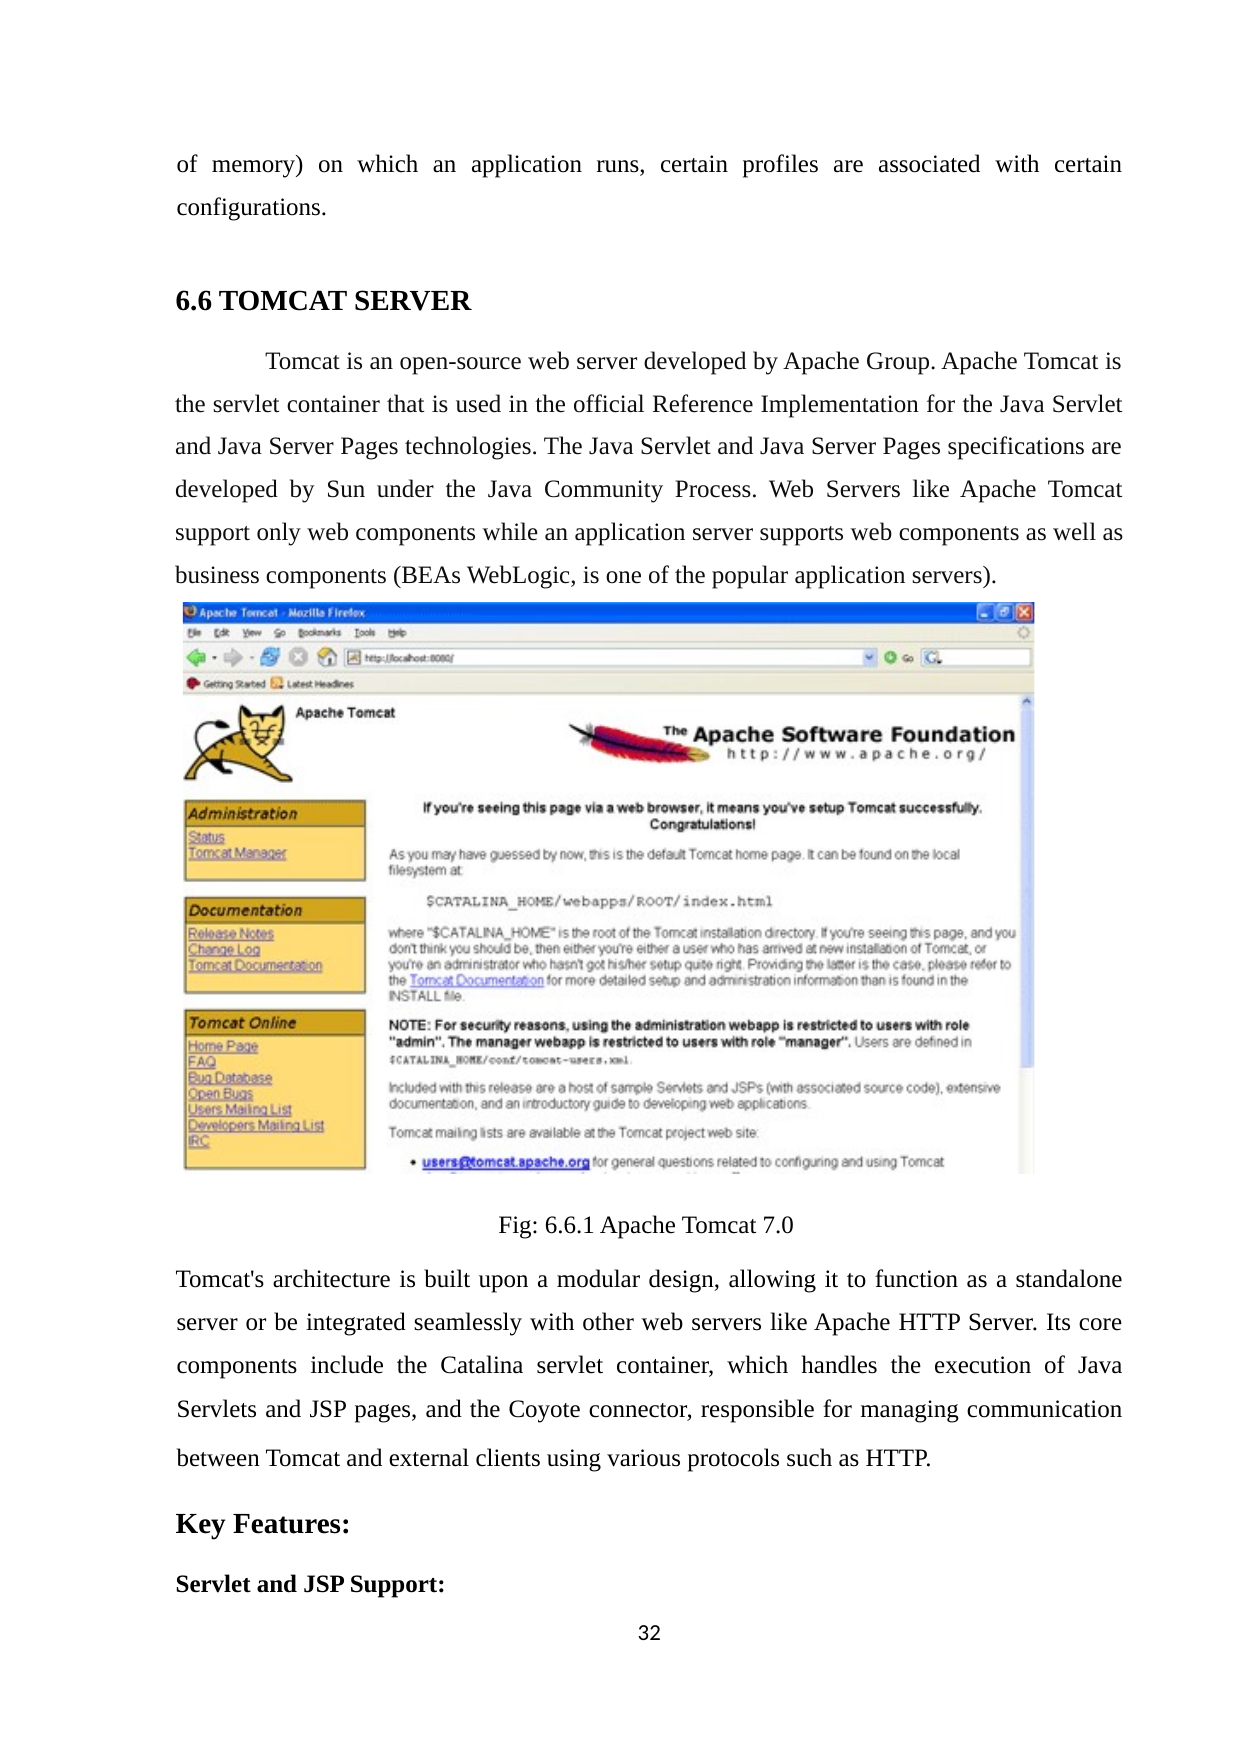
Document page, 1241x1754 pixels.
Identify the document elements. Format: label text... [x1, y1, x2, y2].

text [175, 149, 1123, 221]
text Tomcat is an open-source web server developed by Apache Group. Apache Tomcat is the servlet container that is used in the official Reference Implementation for the Java Servlet and Java Server Pages technologies. The Java Servlet and Java Server Pages specifications are developed by Sun under the Java Community Process. Web Servers like Apache Tomcat support only web components while an application server supports web components as well as business components (BEAs WebLogic, is one of the popular application servers). [174, 346, 1124, 589]
text Fig: 6.6.1 Apache Tomcat 7.0 [175, 1210, 1158, 1239]
text Key Features: [175, 1507, 1158, 1540]
picture [182, 602, 1035, 1174]
subtitle 6.6 TOMCAT SERVER [175, 283, 1151, 317]
text Servlet and JSP Support: [175, 1569, 1158, 1598]
text Tomcat's architecture is built upon a modular design, allowing it to function as a standalone server or be integrated seamlessly with other web servers like Apache HTTP Server. Its core components include the Catalina servlet container, which handles the execution of Java Servlets and JSP pages, and the Coyote connector, responsible for managing communication between Tomcat and external clients using various protocols such as HTTP. [175, 1264, 1123, 1473]
